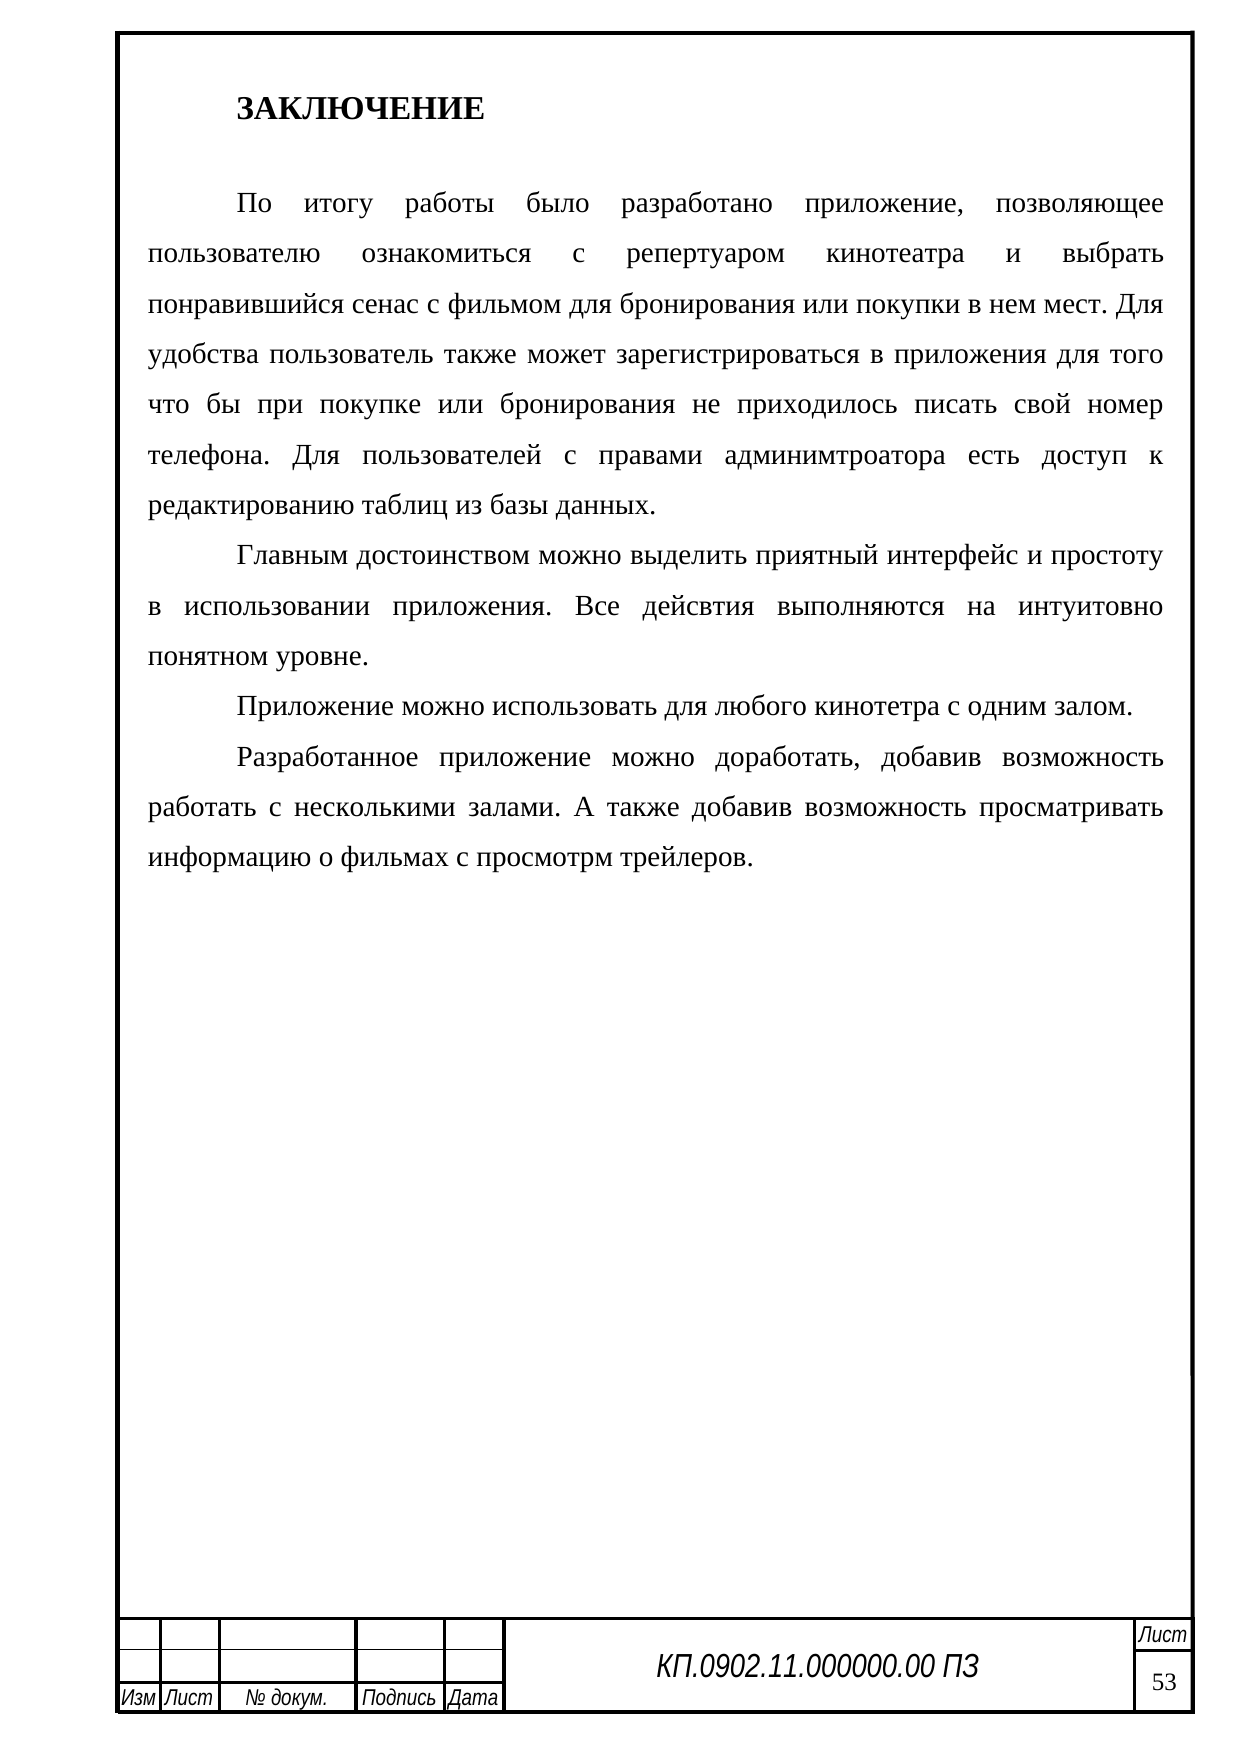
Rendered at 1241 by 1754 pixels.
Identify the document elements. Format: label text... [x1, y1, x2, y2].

text Главным достоинством можно выделить приятный интерфейс и простоту в использовании приложения. Все дейсвтия выполняются на интуитовно понятном уровне. [148, 537, 1164, 672]
text Заключение [236, 89, 1164, 127]
text Разработанное приложение можно доработать, добавив возможность работать с несколькими залами. А также добавив возможность просматривать информацию о фильмах с просмотрм трейлеров. [148, 739, 1164, 873]
text По итогу работы было разработано приложение, позволяющее пользователю ознакомиться с репертуаром кинотеатра и выбрать понравившийся сенас с фильмом для бронирования или покупки в нем мест. Для удобства пользователь также может зарегистрироваться в приложения для того что бы при покупке или бронирования не приходилось писать свой номер телефона. Для пользователей с правами админимтроатора есть доступ к редактированию таблиц из базы данных. [148, 185, 1164, 521]
text Приложение можно использовать для любого кинотетра с одним залом. [148, 688, 1164, 722]
